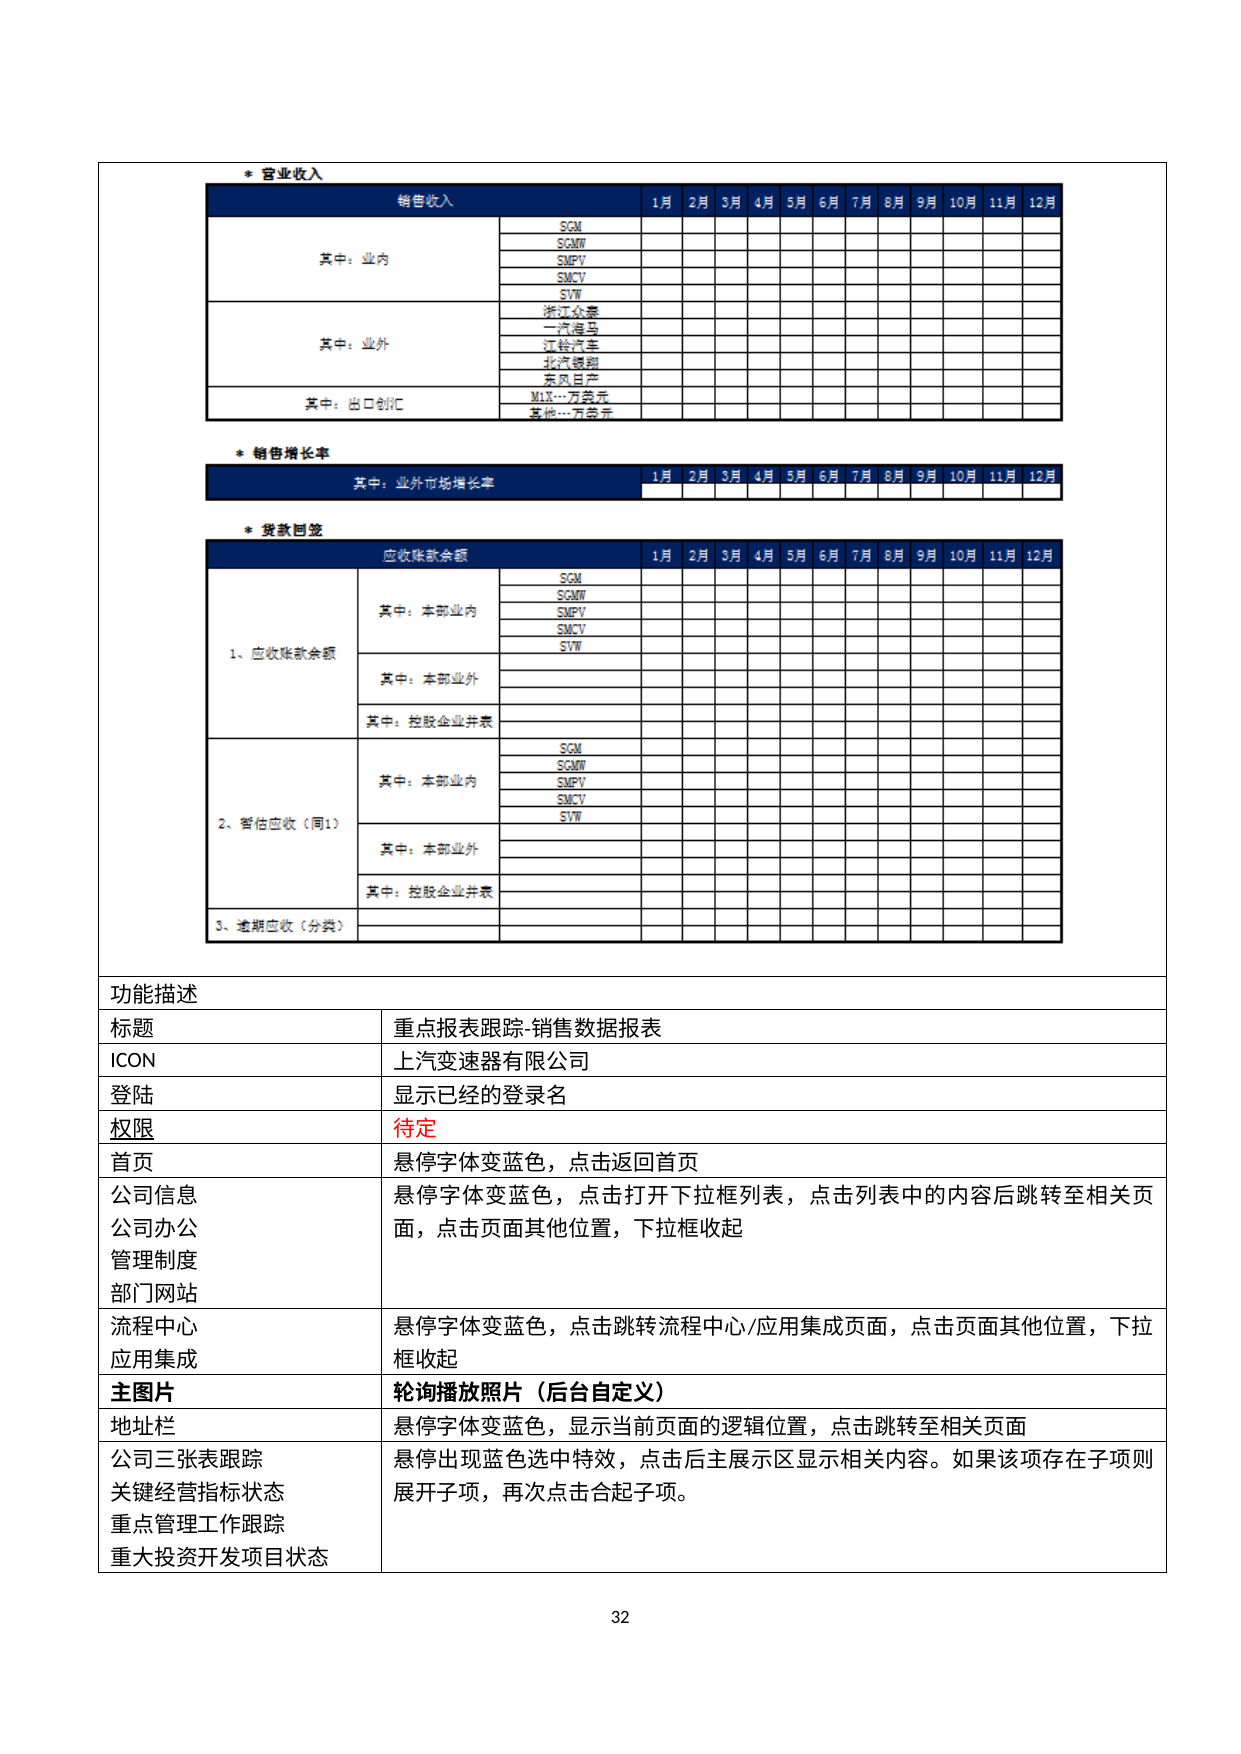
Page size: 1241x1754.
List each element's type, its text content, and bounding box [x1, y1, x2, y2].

picture [200, 163, 1066, 945]
table_cell 显示已经的登录名 [382, 1077, 1166, 1110]
table_cell 标题 [99, 1010, 381, 1043]
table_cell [382, 1442, 1166, 1572]
table_header 主显示区表单样式： [99, 163, 1166, 976]
table_cell 重点报表跟踪-销售数据报表 [382, 1010, 1166, 1043]
table_cell 功能描述 [99, 977, 1166, 1009]
table_cell 悬停字体变蓝色，显示当前页面的逻辑位置，点击跳转至相关页面 [382, 1409, 1166, 1441]
table_cell 待定 [382, 1111, 1166, 1143]
table_cell 悬停字体变蓝色，点击跳转流程中心/应用集成页面，点击页面其他位置，下拉框收起 [382, 1309, 1166, 1374]
table_cell 悬停字体变蓝色，点击打开下拉框列表，点击列表中的内容后跳转至相关页面，点击页面其他位置，下拉框收起 [382, 1178, 1166, 1308]
table_cell 公司信息 公司办公 管理制度 部门网站 [99, 1178, 381, 1308]
table_cell 悬停字体变蓝色，点击返回首页 [382, 1144, 1166, 1177]
table_cell 流程中心 应用集成 [99, 1309, 381, 1374]
table_cell 上汽变速器有限公司 [382, 1044, 1166, 1076]
table_cell 地址栏 [99, 1409, 381, 1441]
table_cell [99, 1442, 381, 1572]
table_cell 主图片 [99, 1375, 381, 1407]
table_cell 首页 [99, 1144, 381, 1177]
table_cell ICON [99, 1044, 381, 1076]
table_cell 登陆 [99, 1077, 381, 1110]
table_cell 权限 [99, 1111, 381, 1143]
table_cell 轮询播放照片（后台自定义） [382, 1375, 1166, 1407]
